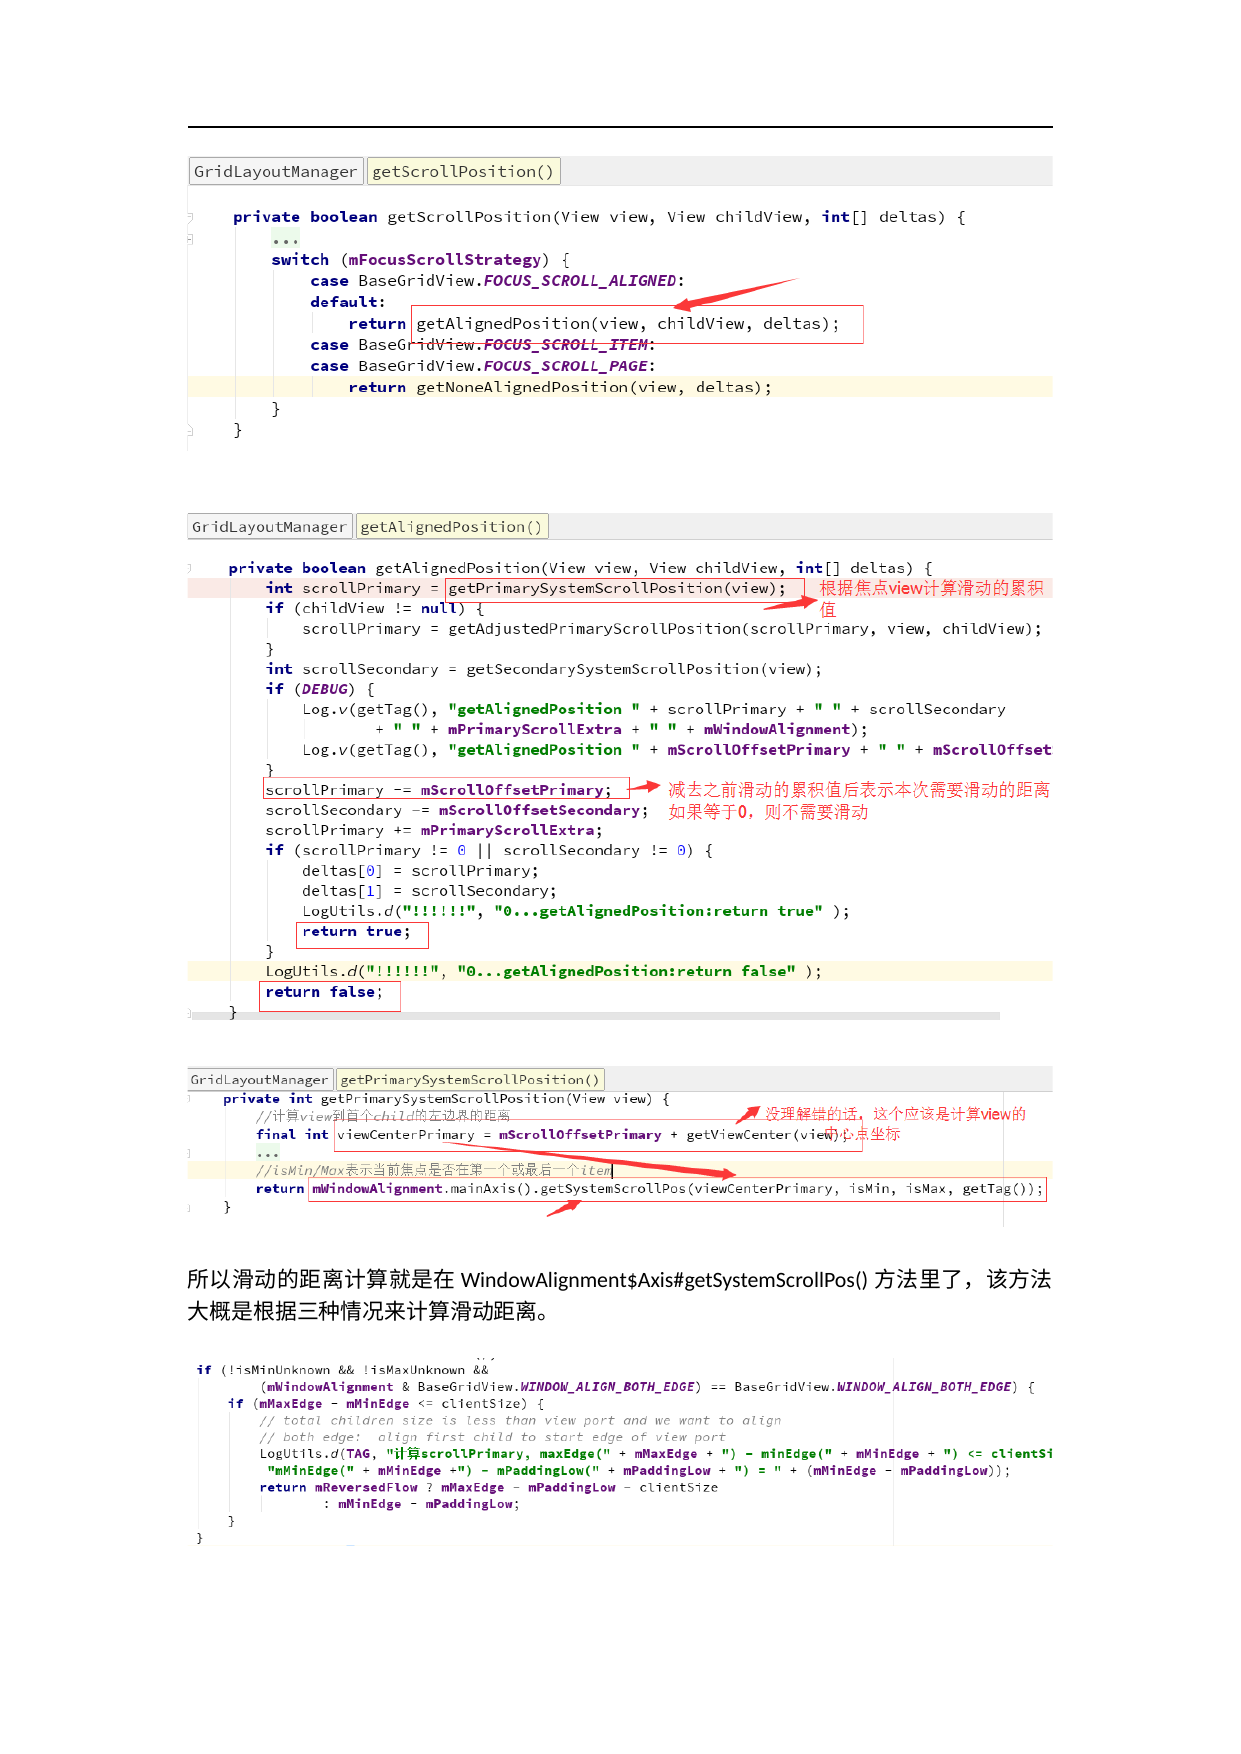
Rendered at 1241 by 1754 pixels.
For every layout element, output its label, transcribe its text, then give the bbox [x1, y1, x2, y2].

picture [187, 513, 1053, 1020]
picture [187, 1358, 1053, 1546]
picture [187, 1066, 1053, 1227]
text 所以滑动的距离计算就是在WindowAlignment$Axis#getSystemScrollPos() 方法里了，该方法大概是根据三种情况来计算滑动距离。 [187, 1261, 1053, 1326]
picture [187, 156, 1053, 451]
